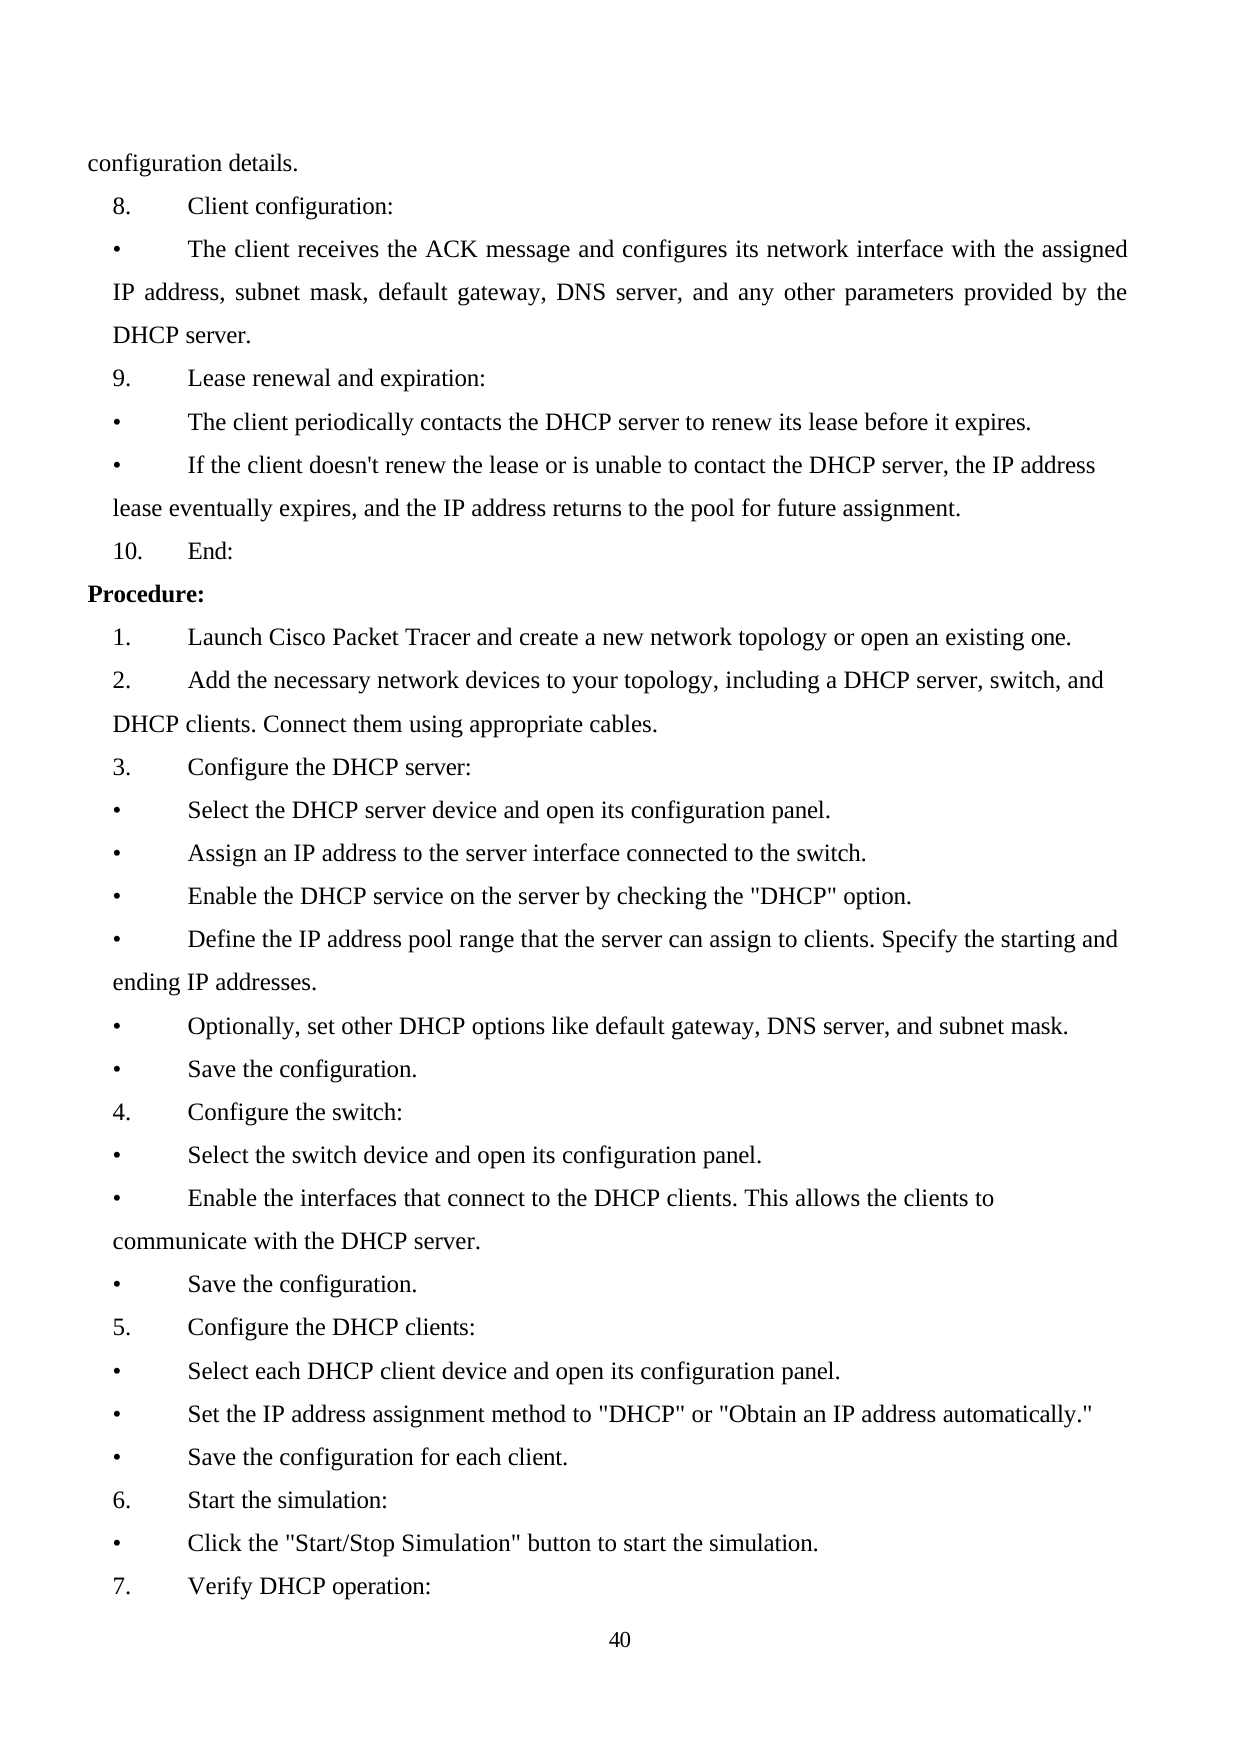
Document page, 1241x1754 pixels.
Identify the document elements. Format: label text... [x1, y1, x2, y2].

list Lease renewal and expiration: [112, 364, 1137, 392]
text Procedure: [87, 579, 1137, 608]
list Select the DHCP server device and open its configuration panel. [112, 795, 1137, 824]
list Define the IP address pool range that the server can assign to clients. Specify the starting and ending IP addresses. [112, 924, 1127, 996]
list Configure the DHCP server: [112, 752, 1137, 781]
list If the client doesn't renew the lease or is unable to contact the DHCP server, the IP address lease eventually expires, and the IP address returns to the pool for future assignment. [112, 450, 1127, 522]
list Add the necessary network devices to your topology, including a DHCP server, switch, and DHCP clients. Connect them using appropriate cables. [112, 666, 1127, 737]
list Set the IP address assignment method to "DHCP" or "Obtain an IP address automatically." [112, 1399, 1137, 1427]
list Configure the DHCP clients: [112, 1312, 1137, 1341]
list Enable the DHCP service on the server by checking the "DHCP" option. [112, 881, 1137, 910]
list Verify DHCP operation: [112, 1571, 1137, 1600]
list The client receives the ACK message and configures its network interface with the assigned IP address, subnet mask, default gateway, DNS server, and any other parameters provided by the DHCP server. [112, 234, 1128, 349]
list Click the "Start/Stop Simulation" button to start the simulation. [112, 1528, 1137, 1557]
list Save the configuration for each client. [112, 1442, 1137, 1471]
list Save the configuration. [112, 1269, 1137, 1298]
list Launch Cisco Packet Tracer and create a new network topology or open an existing one. [112, 622, 1137, 651]
text configuration details. [87, 148, 1137, 177]
list Select each DHCP client device and open its configuration panel. [112, 1356, 1137, 1384]
list Select the switch device and open its configuration panel. [112, 1140, 1137, 1169]
list The client periodically contacts the DHCP server to renew its lease before it expires. [112, 407, 1137, 436]
list Start the simulation: [112, 1485, 1137, 1514]
list Enable the interfaces that connect to the DHCP clients. This allows the clients to communicate with the DHCP server. [112, 1183, 1128, 1255]
list Optionally, set other DHCP options like default gateway, DNS server, and subnet mask. [112, 1011, 1137, 1039]
list Configure the switch: [112, 1097, 1137, 1126]
list End: [112, 536, 1137, 565]
list Assign an IP address to the server interface connected to the switch. [112, 838, 1137, 867]
list Client configuration: [112, 191, 1137, 220]
list Save the configuration. [112, 1054, 1137, 1082]
